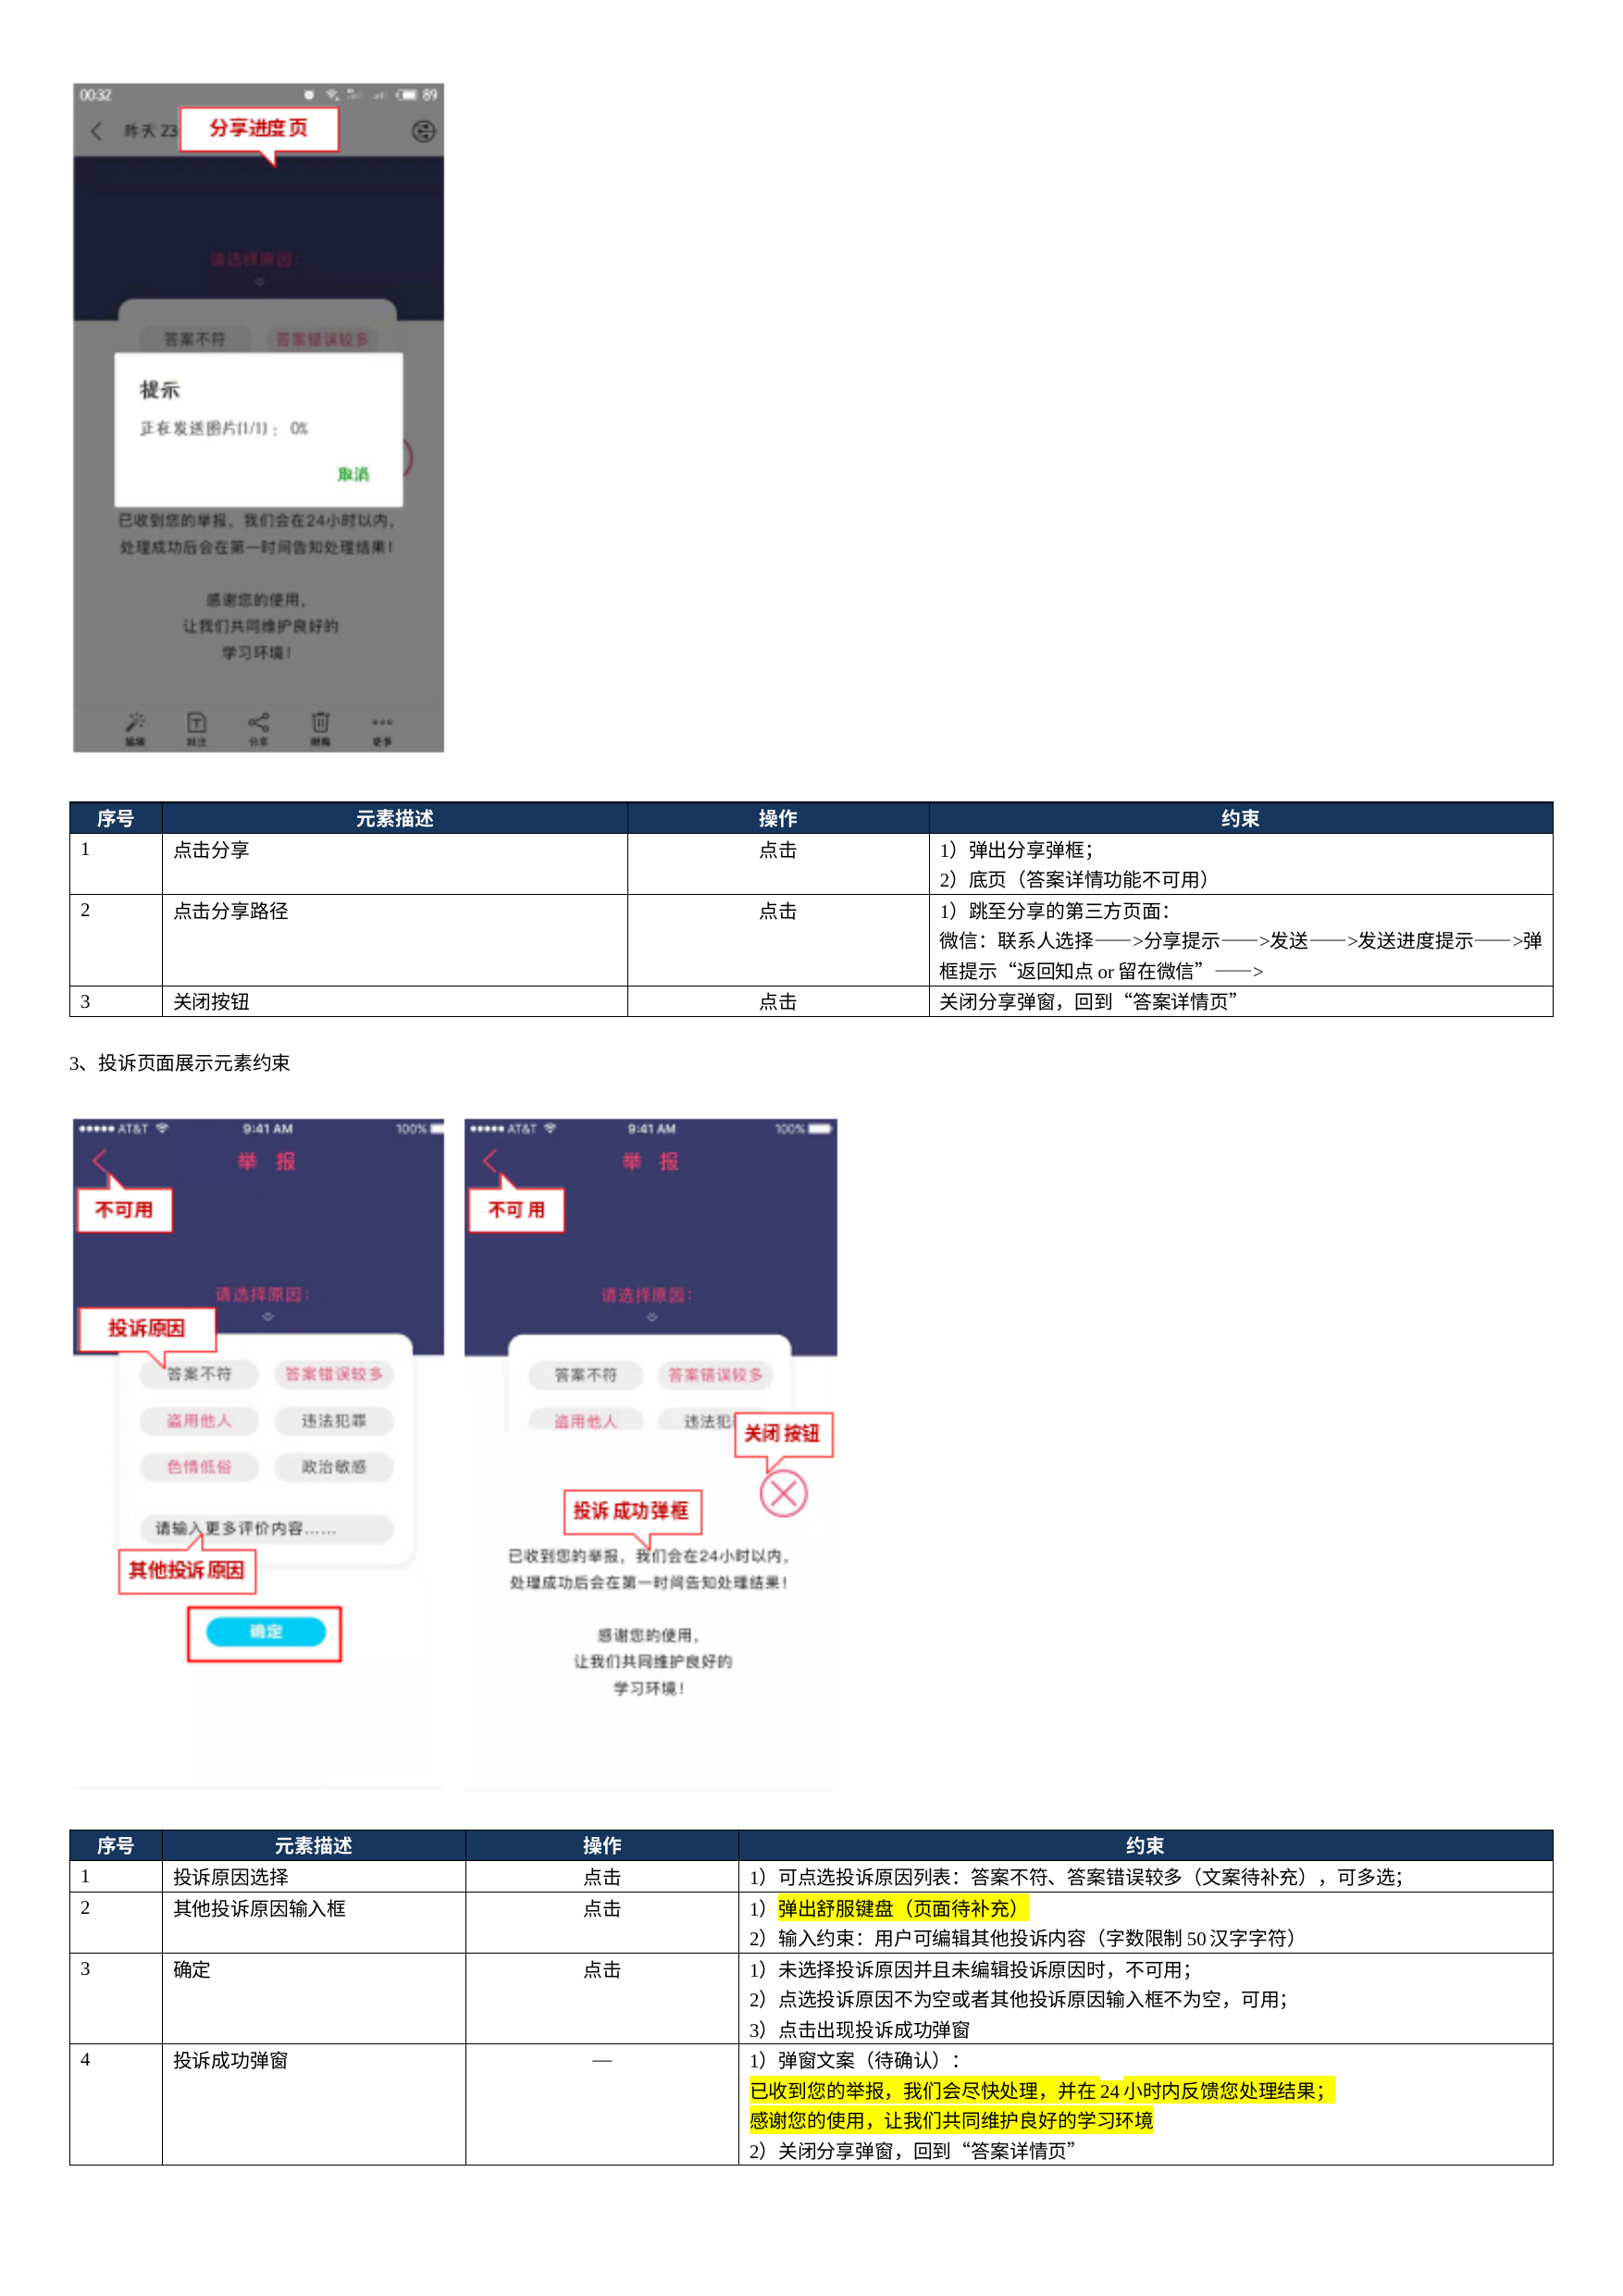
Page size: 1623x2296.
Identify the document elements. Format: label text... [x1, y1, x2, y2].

table_header 约束 [739, 1831, 1553, 1860]
table_cell 确定 [163, 1954, 465, 2043]
table_cell 3 [70, 1954, 162, 2043]
table_cell 其他投诉原因输入框 [163, 1893, 465, 1953]
table_cell 1）未选择投诉原因并且未编辑投诉原因时，不可用； 2）点选投诉原因不为空或者其他投诉原因输入框不为空，可用； 3）点击出现投诉成功弹窗 [739, 1954, 1553, 2043]
table_cell 1）跳至分享的第三方页面： 微信：联系人选择——>分享提示——>发送——>发送进度提示——>弹框提示“返回知点or留在微信”——> [930, 895, 1553, 985]
table_cell 点击 [628, 987, 929, 1016]
table_header 操作 [466, 1831, 738, 1860]
table_header 序号 [70, 803, 162, 833]
table_cell 投诉成功弹窗 [163, 2044, 465, 2165]
table_cell 4 [70, 2044, 162, 2165]
table_cell 点击 [466, 1954, 738, 2043]
table_header 约束 [930, 803, 1553, 833]
table_cell 1）弹出分享弹框； 2）底页（答案详情功能不可用） [930, 834, 1553, 894]
table_cell 1 [70, 834, 162, 894]
table_header 元素描述 [163, 1831, 465, 1860]
table_cell 关闭按钮 [163, 987, 627, 1016]
text 3、投诉页面展示元素约束 [69, 1048, 1554, 1077]
table_cell 点击 [628, 895, 929, 985]
table_cell 点击 [466, 1893, 738, 1953]
table_cell 点击分享路径 [163, 895, 627, 985]
table_cell 2 [70, 1893, 162, 1953]
table_cell 1）可点选投诉原因列表：答案不符、答案错误较多（文案待补充），可多选； [739, 1861, 1553, 1892]
table_header 操作 [628, 803, 929, 833]
table_cell 3 [70, 987, 162, 1016]
table_cell 投诉原因选择 [163, 1861, 465, 1892]
table_cell 点击分享 [163, 834, 627, 894]
table_cell — [466, 2044, 738, 2165]
table_cell 2 [70, 895, 162, 985]
table_cell 关闭分享弹窗，回到“答案详情页” [930, 987, 1553, 1016]
table_cell 1）弹出舒服键盘（页面待补充） 2）输入约束：用户可编辑其他投诉内容（字数限制50汉字字符） [739, 1893, 1553, 1953]
table_header 序号 [70, 1831, 162, 1860]
table_cell 点击 [466, 1861, 738, 1892]
table_cell 1）弹窗文案（待确认）： 已收到您的举报，我们会尽快处理，并在24小时内反馈您处理结果； 感谢您的使用，让我们共同维护良好的学习环境 2）关闭分享弹窗，回到“答案详情页” [739, 2044, 1553, 2165]
table_header 元素描述 [163, 803, 627, 833]
table_cell 1 [70, 1861, 162, 1892]
table_cell 点击 [628, 834, 929, 894]
